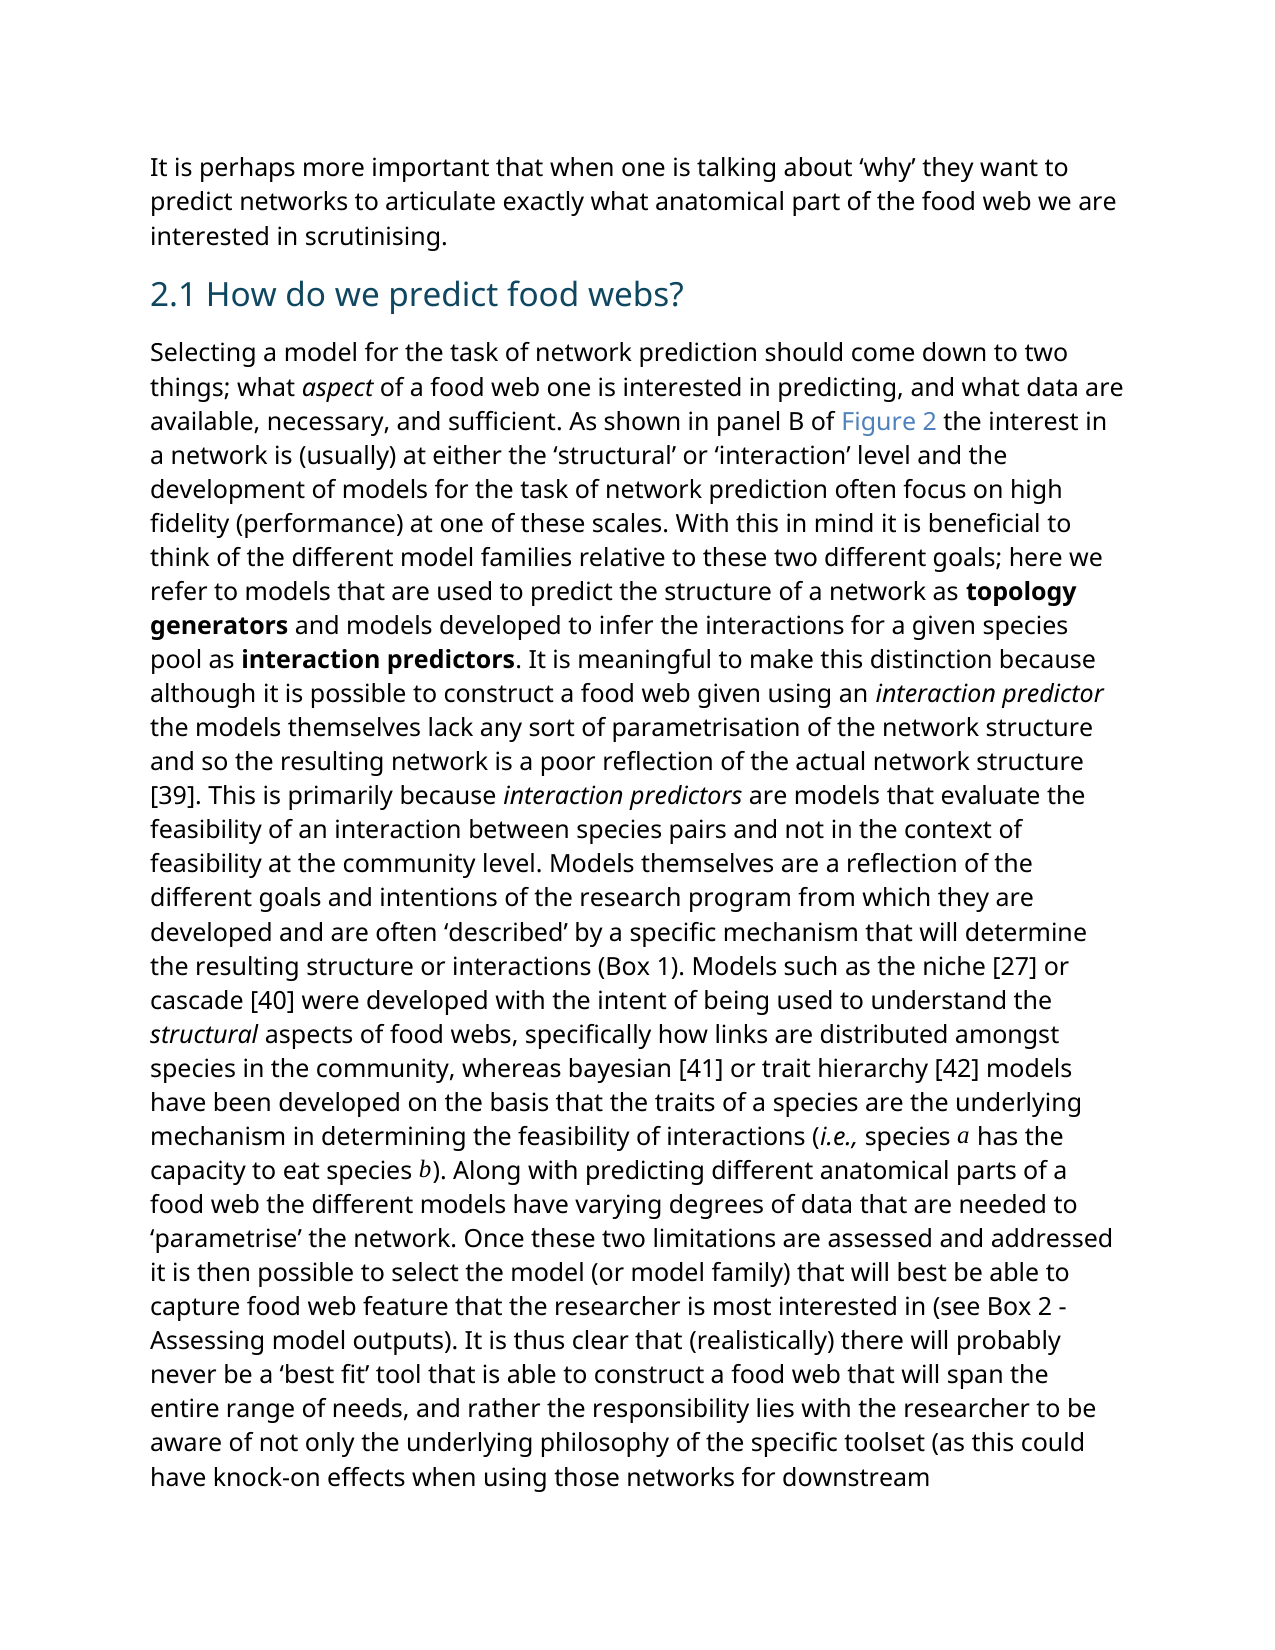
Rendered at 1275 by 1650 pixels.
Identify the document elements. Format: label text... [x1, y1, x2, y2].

subtitle 2.1 How do we predict food webs? [150, 271, 1125, 316]
text It is perhaps more important that when one is talking about ‘why’ they want to predict networks to articulate exactly what anatomical part of the food web we are interested in scrutinising. [150, 150, 1125, 252]
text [150, 335, 1125, 1493]
